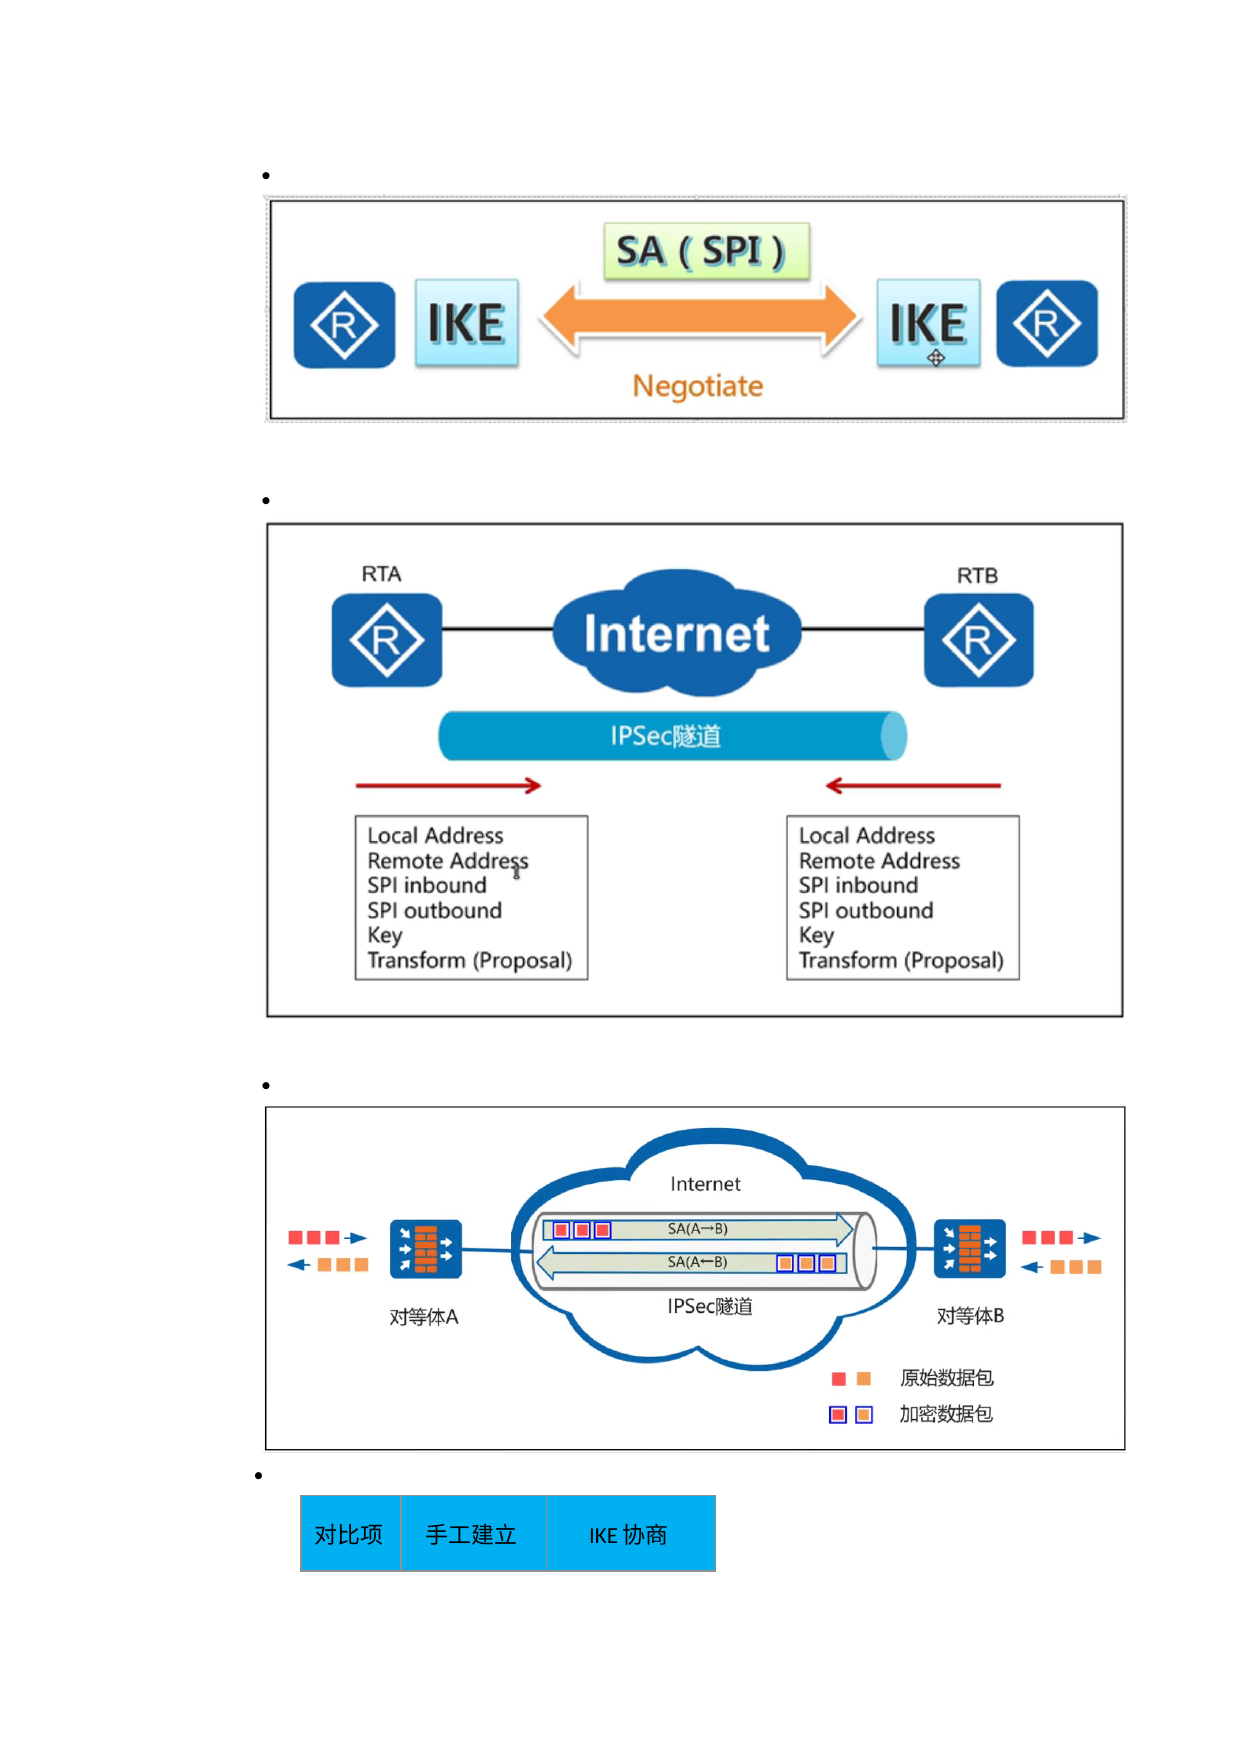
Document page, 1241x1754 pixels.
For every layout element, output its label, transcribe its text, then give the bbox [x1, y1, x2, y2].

table_header 手工建立 [402, 1496, 546, 1570]
picture [262, 519, 1128, 1020]
table_header IKE协商 [547, 1496, 715, 1570]
picture [262, 1104, 1128, 1453]
picture [262, 194, 1128, 423]
table_header 对比项 [302, 1496, 400, 1570]
